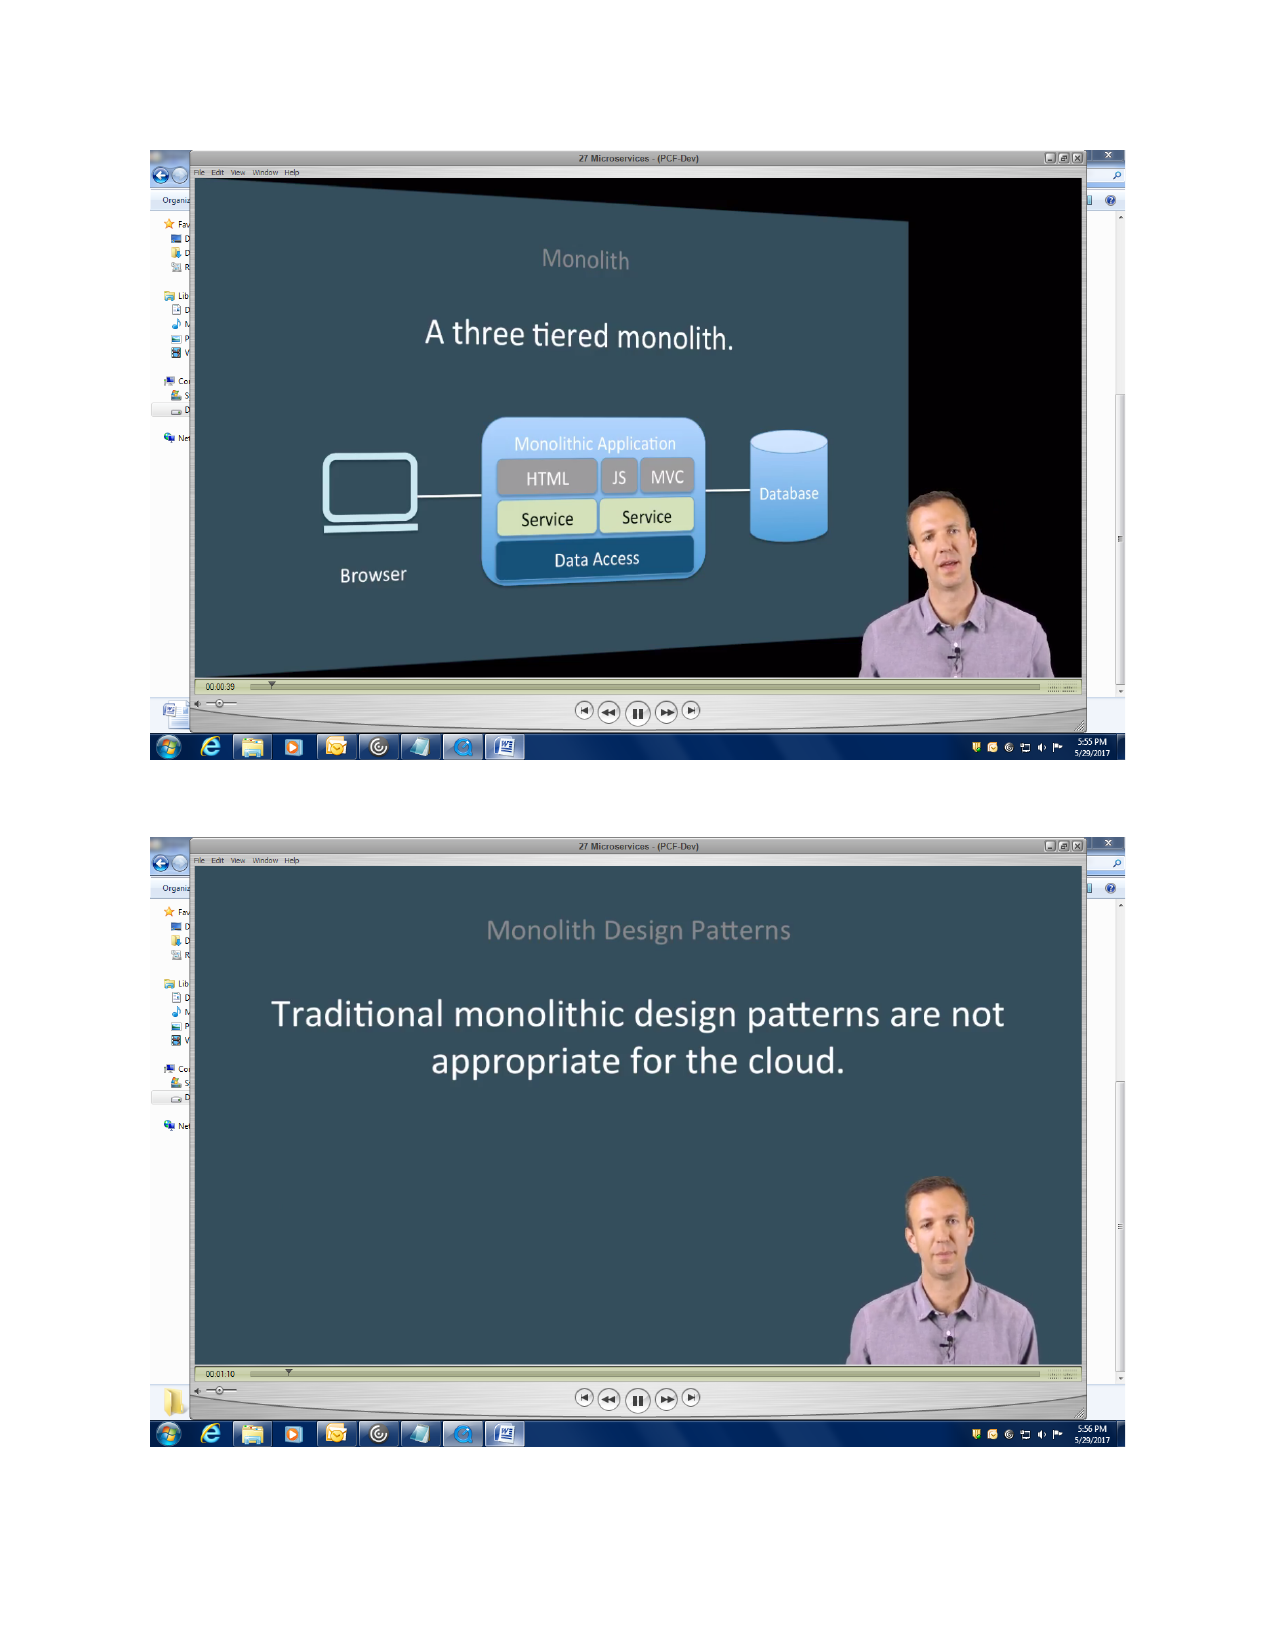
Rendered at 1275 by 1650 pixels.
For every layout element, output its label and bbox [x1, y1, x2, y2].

picture [150, 150, 1125, 760]
picture [150, 837, 1125, 1447]
